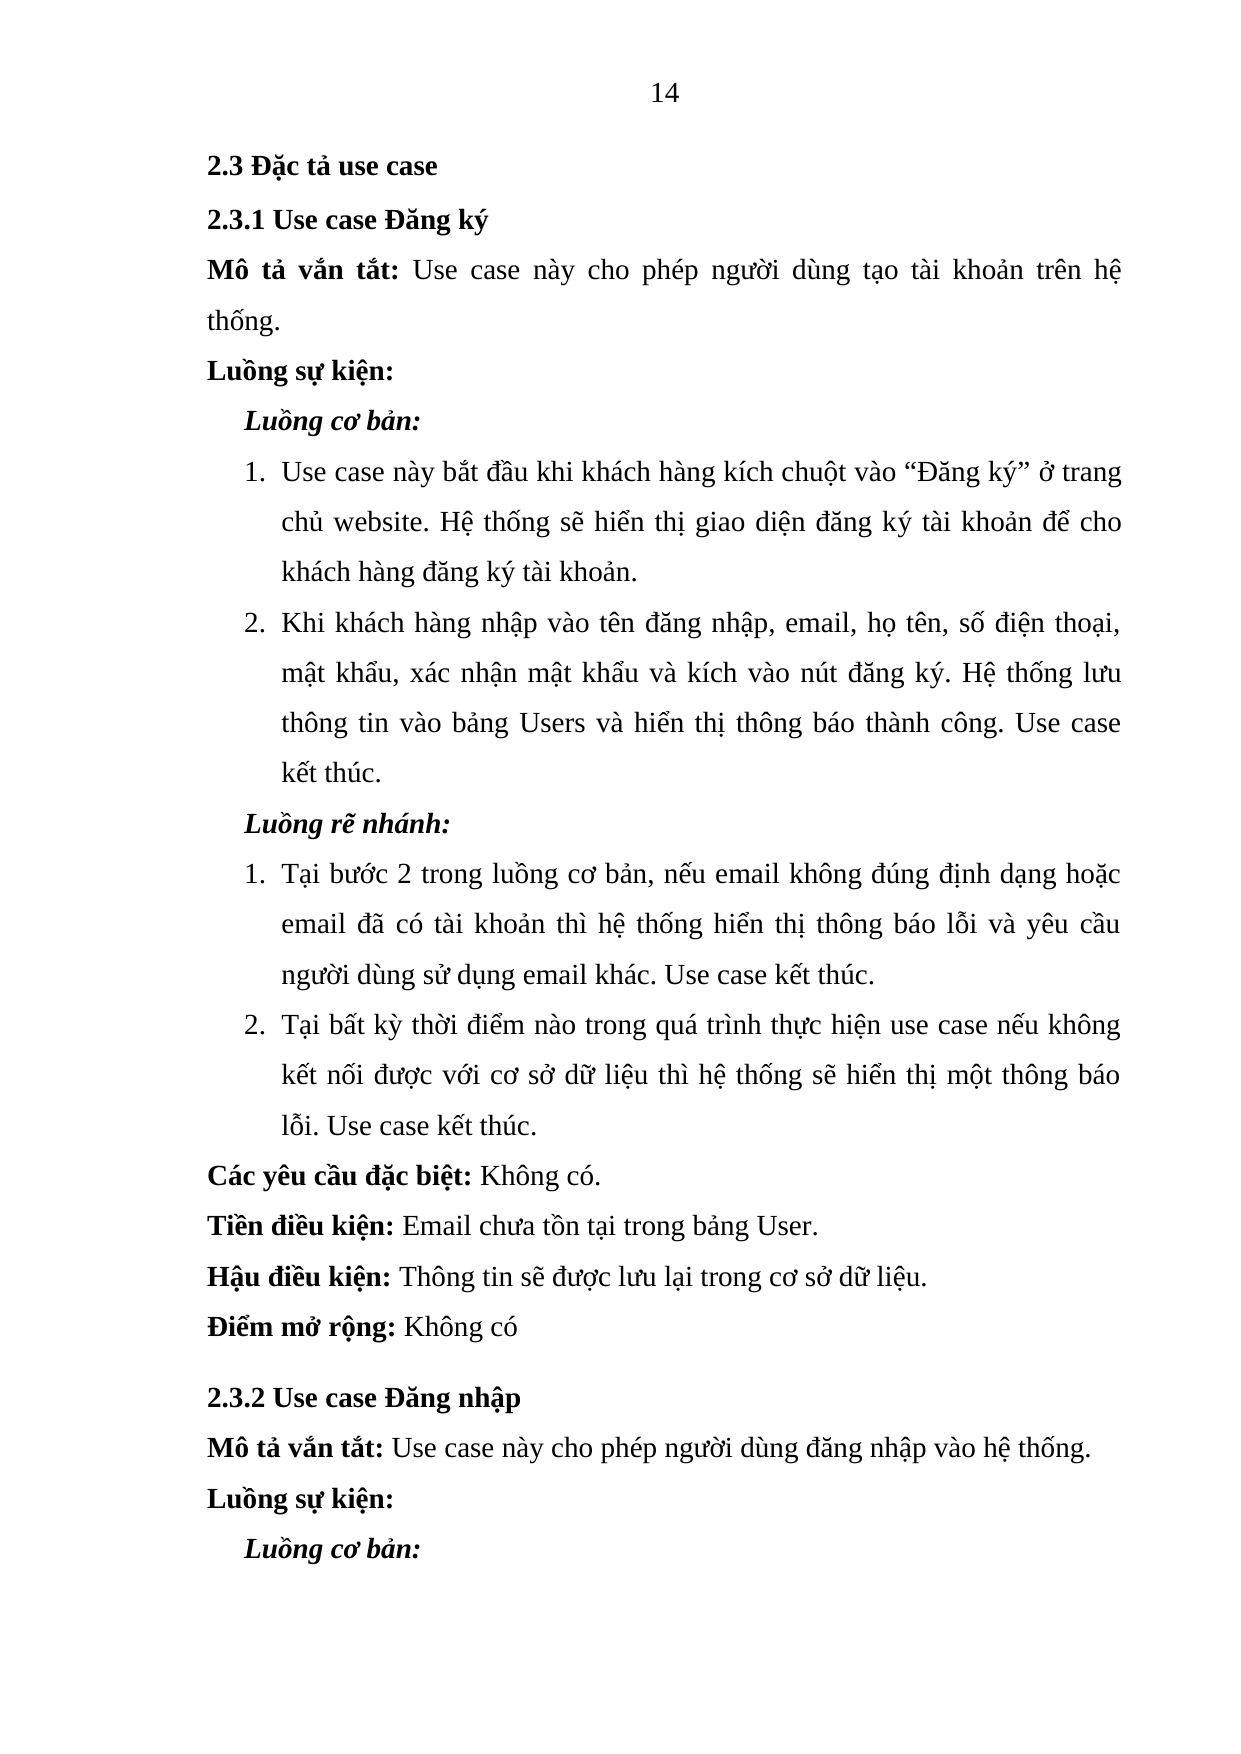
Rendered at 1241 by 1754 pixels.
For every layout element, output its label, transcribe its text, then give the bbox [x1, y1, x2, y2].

subtitle Use case Đăng ký [207, 202, 1122, 236]
text Các yêu cầu đặc biệt: Không có. [207, 1158, 1122, 1192]
text Điểm mở rộng: Không có [207, 1309, 1122, 1343]
list Tại bước 2 trong luồng cơ bản, nếu email không đúng định dạng hoặc email đã có tài khoản thì hệ thống hiển thị thông báo lỗi và yêu cầu người dùng sử dụng email khác. Use case kết thúc. [244, 856, 1122, 990]
text Luồng sự kiện: [207, 1481, 1122, 1514]
text Tiền điều kiện: Email chưa tồn tại trong bảng User. [207, 1208, 1122, 1242]
list Khi khách hàng nhập vào tên đăng nhập, email, họ tên, số điện thoại, mật khẩu, xác nhận mật khẩu và kích vào nút đăng ký. Hệ thống lưu thông tin vào bảng Users và hiển thị thông báo thành công. Use case kết thúc. [244, 605, 1122, 789]
text Luồng sự kiện: [207, 353, 1122, 387]
text Luồng cơ bản: [207, 403, 1122, 437]
text Mô tả vắn tắt: Use case này cho phép người dùng tạo tài khoản trên hệ thống. [207, 252, 1122, 336]
text Luồng cơ bản: [244, 1531, 1122, 1565]
text Luồng rẽ nhánh: [207, 806, 1122, 839]
text Hậu điều kiện: Thông tin sẽ được lưu lại trong cơ sở dữ liệu. [207, 1259, 1122, 1292]
subtitle Đặc tả use case [207, 148, 1122, 181]
list Tại bất kỳ thời điểm nào trong quá trình thực hiện use case nếu không kết nối được với cơ sở dữ liệu thì hệ thống sẽ hiển thị một thông báo lỗi. Use case kết thúc. [244, 1007, 1122, 1141]
list Use case này bắt đầu khi khách hàng kích chuột vào “Đăng ký” ở trang chủ website. Hệ thống sẽ hiển thị giao diện đăng ký tài khoản để cho khách hàng đăng ký tài khoản. [244, 454, 1122, 588]
text Mô tả vắn tắt: Use case này cho phép người dùng đăng nhập vào hệ thống. [207, 1431, 1122, 1464]
subtitle Use case Đăng nhập [207, 1380, 1122, 1414]
